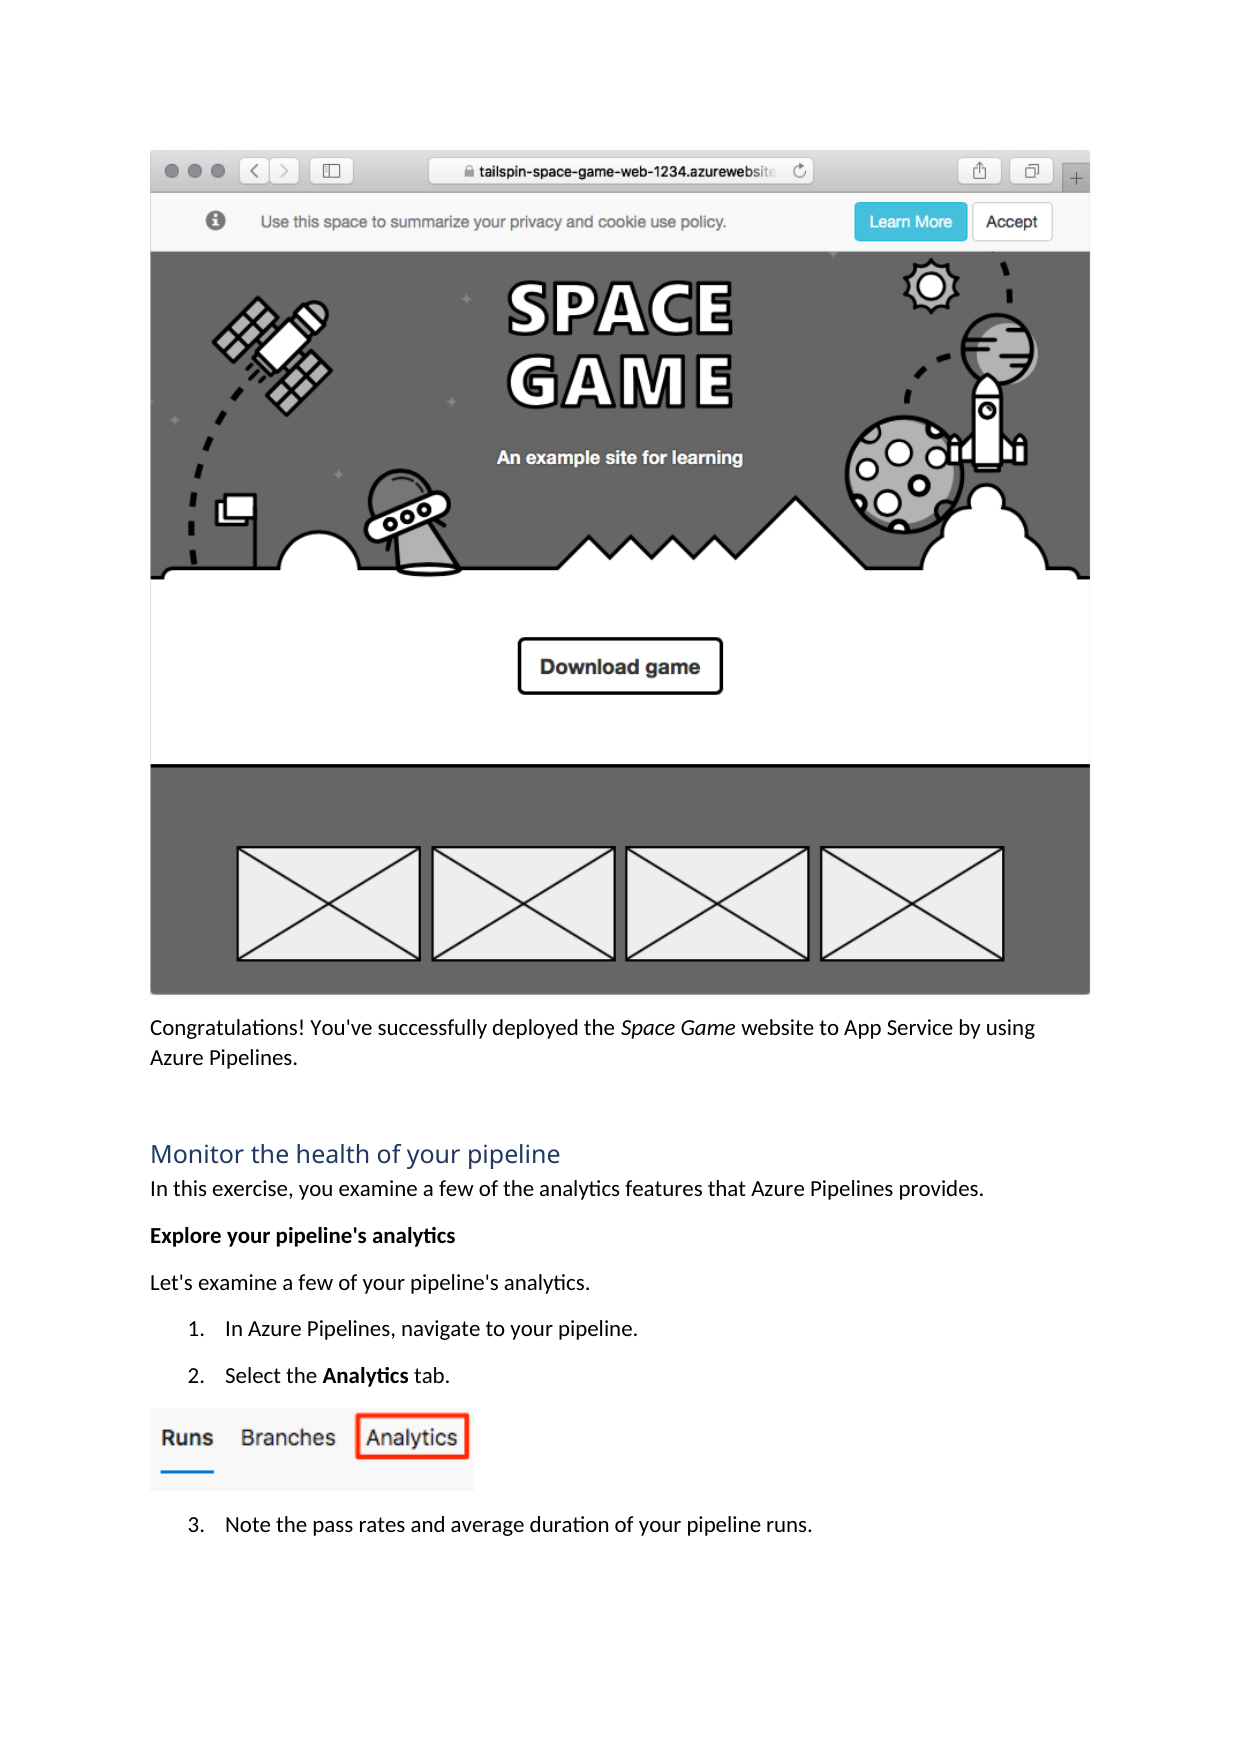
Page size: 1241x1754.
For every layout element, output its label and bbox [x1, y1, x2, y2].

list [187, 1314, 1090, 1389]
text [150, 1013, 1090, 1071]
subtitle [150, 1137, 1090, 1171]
picture [150, 150, 1091, 995]
picture [150, 1408, 474, 1491]
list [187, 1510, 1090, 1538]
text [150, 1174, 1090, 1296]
